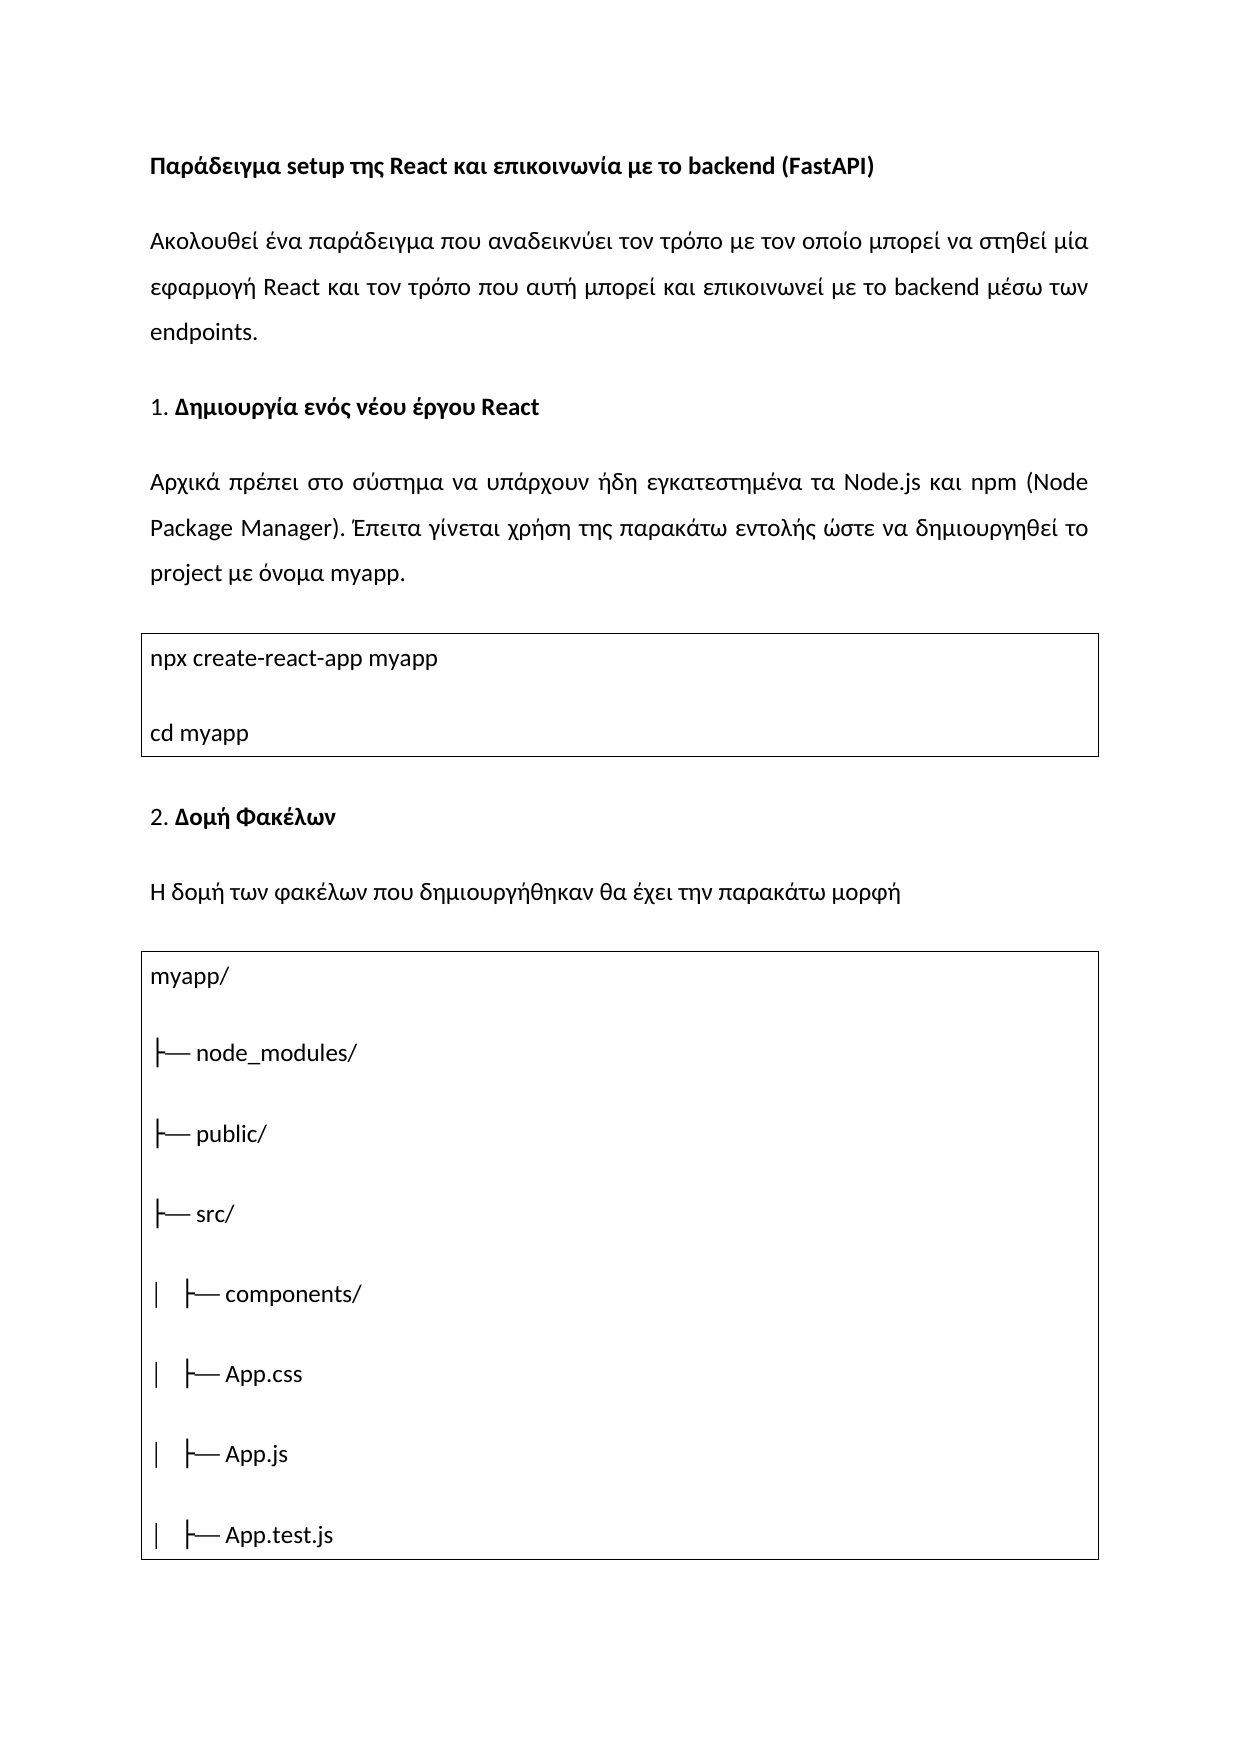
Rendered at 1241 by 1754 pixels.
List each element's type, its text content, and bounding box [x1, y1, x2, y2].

text ├── public/ [142, 1106, 1098, 1149]
text Αρχικά πρέπει στο σύστημα να υπάρχουν ήδη εγκατεστημένα τα Node.js και npm (Node Package Manager). Έπειτα γίνεται χρήση της παρακάτω εντολής ώστε να δημιουργηθεί το project με όνομα myapp. [150, 466, 1090, 588]
text Η δομή των φακέλων που δημιουργήθηκαν θα έχει την παρακάτω μορφή [150, 876, 1090, 906]
text 2. Δομή Φακέλων [150, 801, 1090, 832]
text │ ├── components/ [142, 1266, 1098, 1310]
text │ ├── App.js [142, 1427, 1098, 1470]
text Παράδειγμα setup της React και επικοινωνία με το backend (FastAPI) [150, 150, 1090, 181]
text │ ├── App.test.js [142, 1507, 1098, 1559]
text ├── node_modules/ [142, 1026, 1098, 1069]
text 1. Δημιουργία ενός νέου έργου React [150, 391, 1090, 422]
text npx create-react-app myapp [142, 634, 1098, 672]
text ├── src/ [142, 1186, 1098, 1229]
text cd myapp [142, 707, 1098, 756]
text │ ├── App.css [142, 1347, 1098, 1390]
text myapp/ [142, 952, 1098, 991]
text Ακολουθεί ένα παράδειγμα που αναδεικνύει τον τρόπο με τον οποίο μπορεί να στηθεί μία εφαρμογή React και τον τρόπο που αυτή μπορεί και επικοινωνεί με το backend μέσω των endpoints. [150, 225, 1090, 347]
